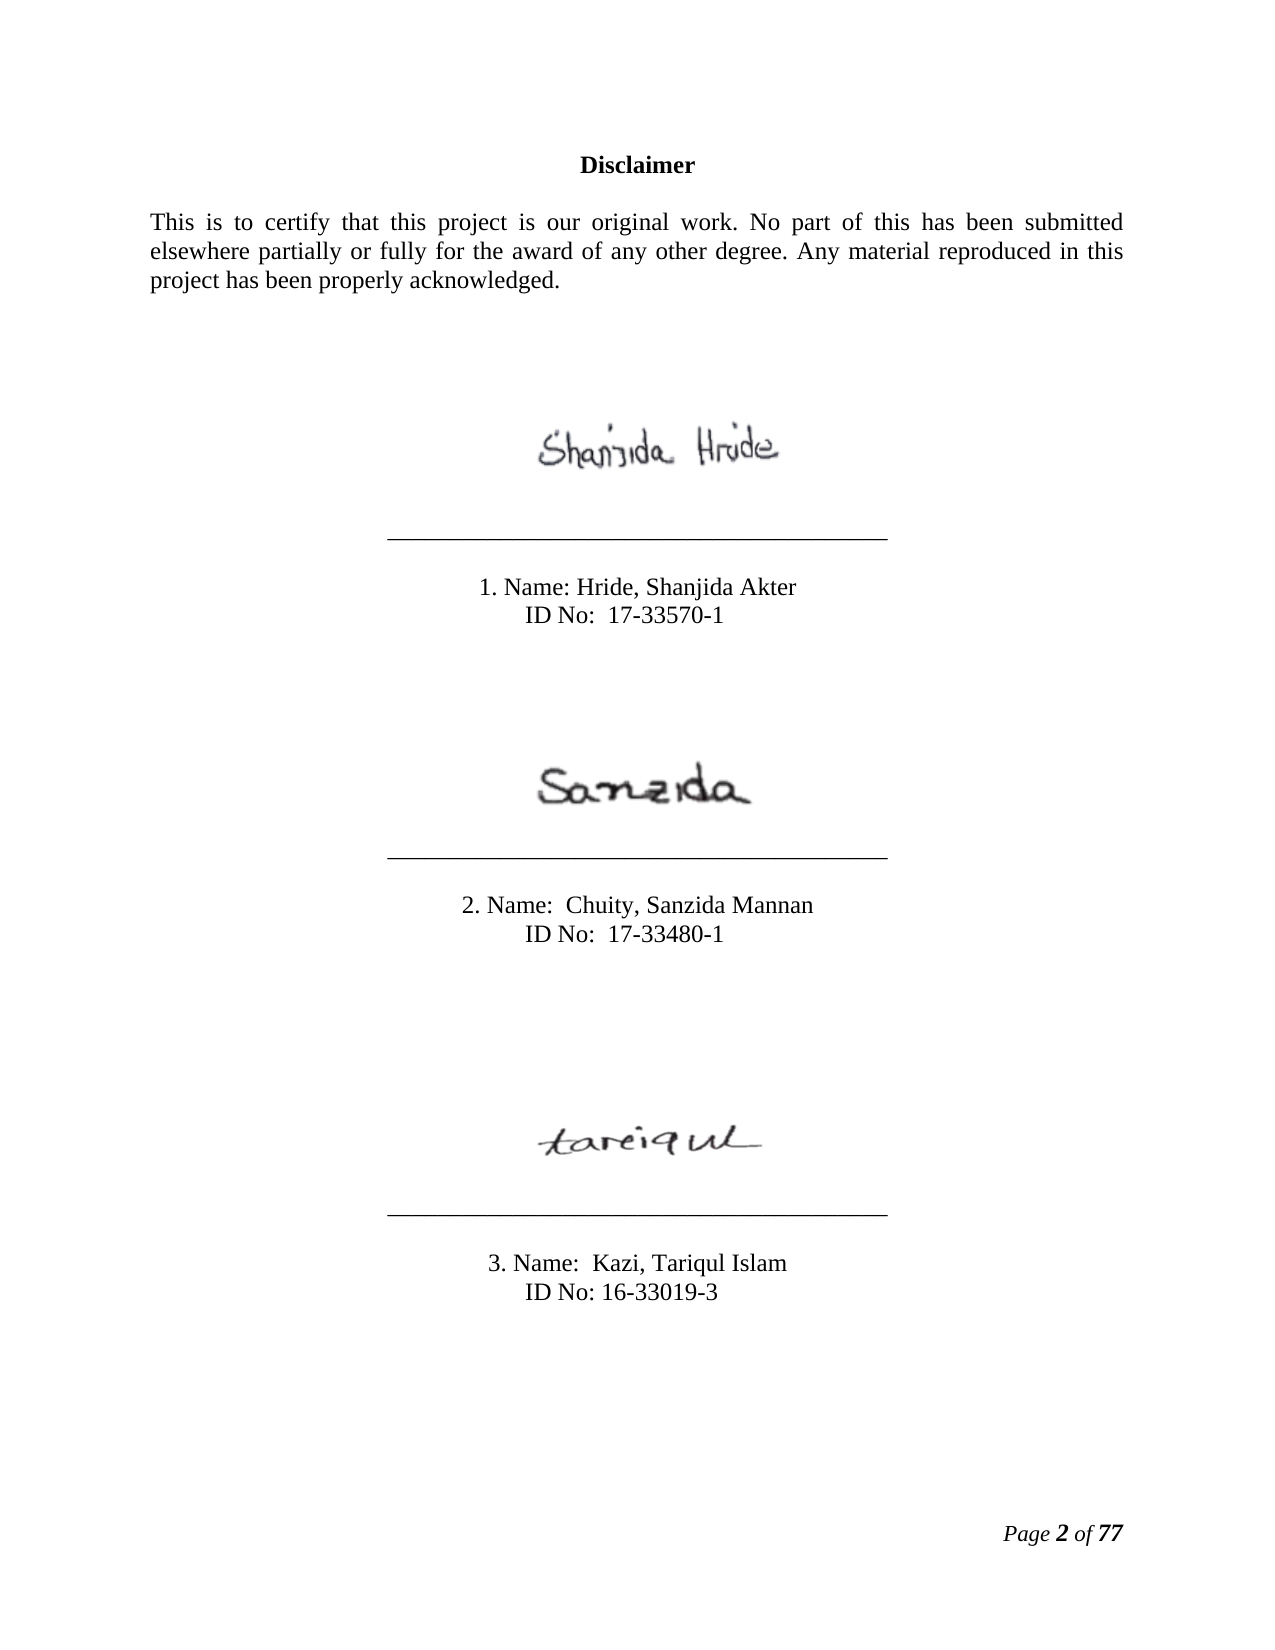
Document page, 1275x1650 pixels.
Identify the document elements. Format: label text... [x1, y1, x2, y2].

text ________________________________________ [150, 1190, 1125, 1219]
text ID No: 16-33019-3 [150, 1277, 1125, 1305]
picture [507, 744, 768, 834]
text 2. Name: Chuity, Sanzida Mannan [150, 891, 1125, 919]
text This is to certify that this project is our original work. No part of this has been submitted elsewhere partially or fully for the award of any other degree. Any material reproduced in this project has been properly acknowledged. [150, 207, 1125, 294]
picture [468, 1091, 808, 1191]
text 3. Name: Kazi, Tariqul Islam [150, 1248, 1125, 1277]
text ID No: 17-33570-1 [150, 600, 1125, 629]
text ________________________________________ [150, 833, 1125, 862]
text ________________________________________ [150, 514, 1125, 543]
text 1. Name: Hride, Shanjida Akter [150, 572, 1125, 600]
text Disclaimer [150, 150, 1125, 179]
text ID No: 17-33480-1 [150, 919, 1125, 948]
picture [525, 408, 797, 486]
